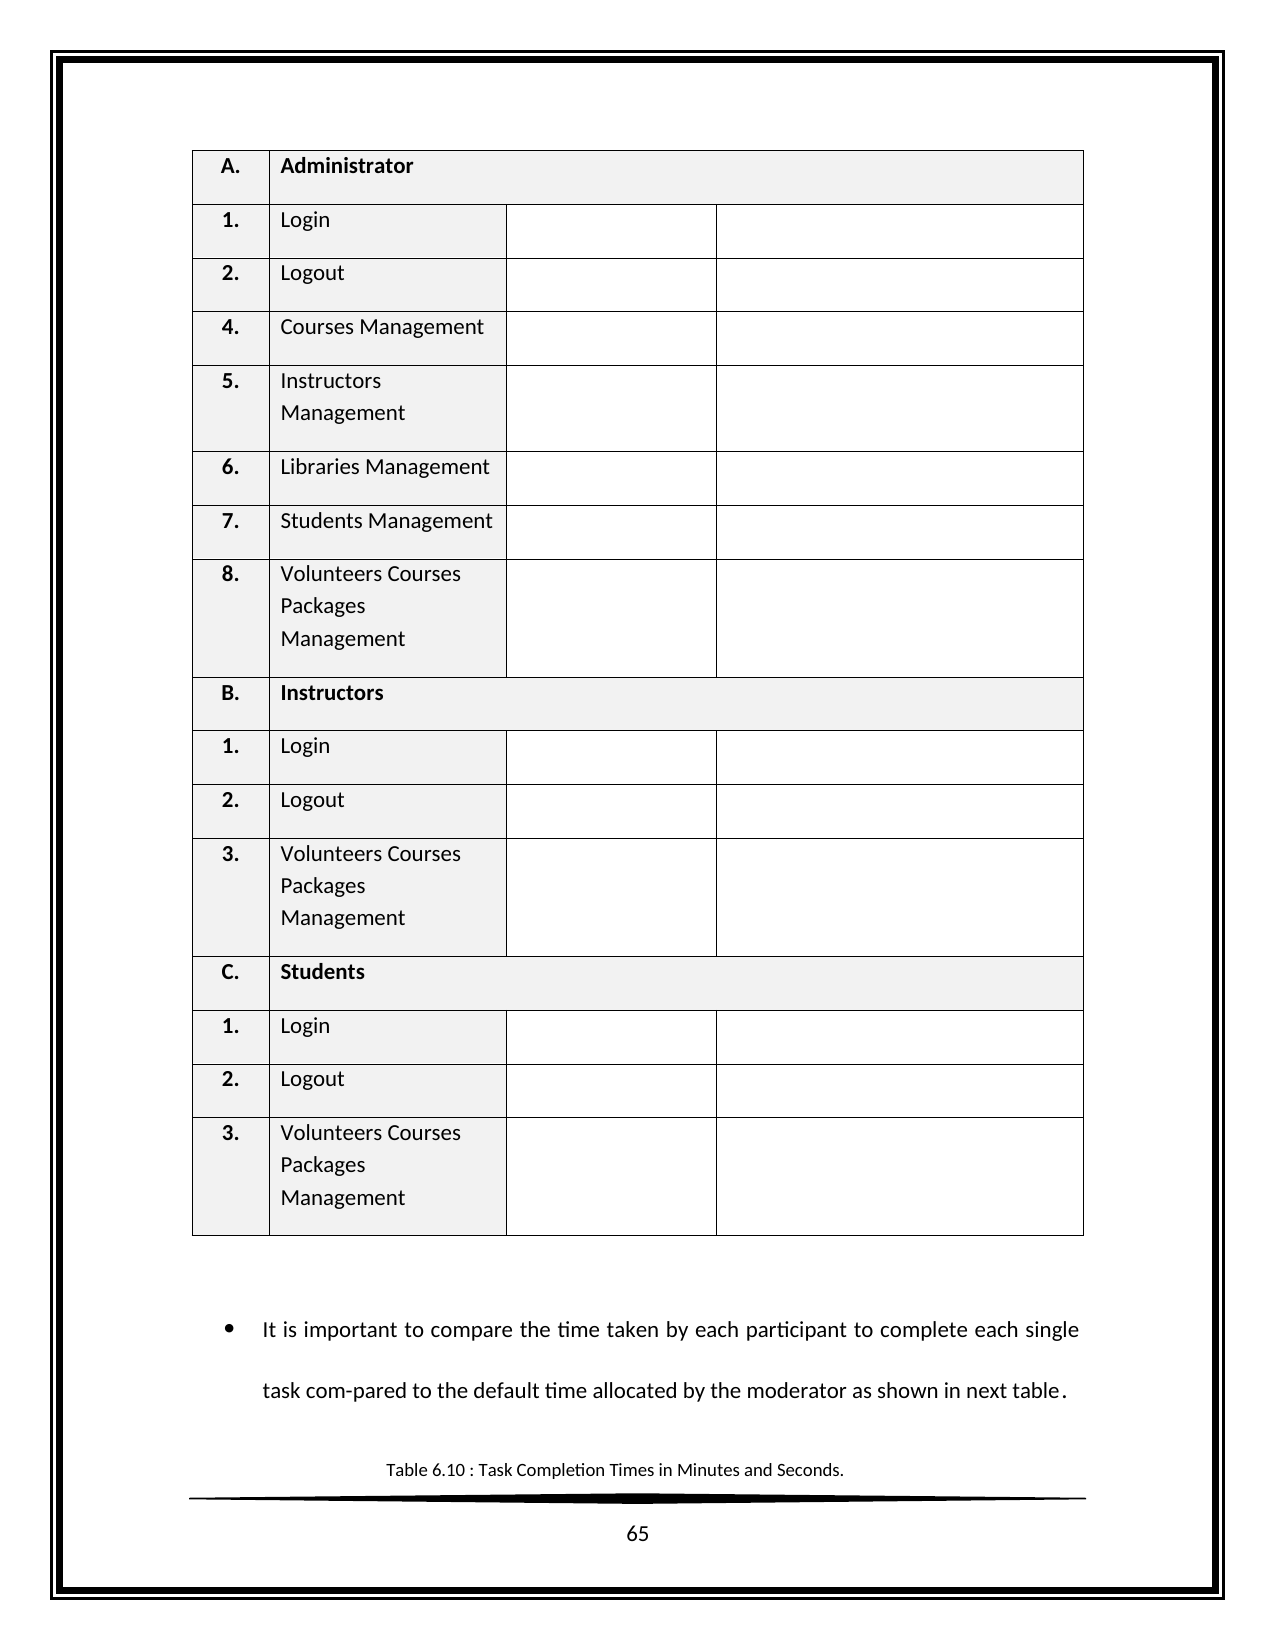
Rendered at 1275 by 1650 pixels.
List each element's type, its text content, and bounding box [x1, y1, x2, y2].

table_cell 2. [193, 259, 269, 311]
table_cell [717, 731, 1083, 784]
table_cell [507, 1011, 716, 1063]
table_cell Volunteers Courses Packages Management [270, 1118, 506, 1235]
table_cell 8. [193, 560, 269, 677]
table_cell [717, 259, 1083, 311]
table_cell Students [270, 957, 1083, 1010]
table_cell A. [193, 151, 269, 204]
table_cell 5. [193, 366, 269, 451]
table_cell [717, 785, 1083, 838]
table_cell C. [193, 957, 269, 1010]
table_cell [717, 366, 1083, 451]
table_cell B. [193, 678, 269, 730]
table_cell Instructors [270, 678, 1083, 730]
table_cell 6. [193, 452, 269, 505]
table_cell [717, 452, 1083, 505]
table_cell Logout [270, 259, 506, 311]
table_cell 3. [193, 839, 269, 956]
table_cell [507, 785, 716, 838]
table_cell [717, 839, 1083, 956]
table_cell Logout [270, 785, 506, 838]
table_cell [507, 1118, 716, 1235]
table_cell [717, 312, 1083, 365]
table_cell 2. [193, 785, 269, 838]
table_cell 2. [193, 1065, 269, 1117]
table_cell [507, 205, 716, 257]
table_cell [507, 731, 716, 784]
table_cell [717, 1011, 1083, 1063]
table_cell [507, 312, 716, 365]
table_cell Administrator [270, 151, 1083, 204]
table_cell [507, 506, 716, 558]
table_cell Volunteers Courses Packages Management [270, 839, 506, 956]
table_cell [507, 560, 716, 677]
table_cell Volunteers Courses Packages Management [270, 560, 506, 677]
table_cell Libraries Management [270, 452, 506, 505]
table_cell Instructors Management [270, 366, 506, 451]
list It is important to compare the time taken by each participant to complete each single task com-pared to the default time allocated by the moderator as shown in next table. [225, 1316, 1081, 1405]
table_cell [717, 506, 1083, 558]
table_cell Students Management [270, 506, 506, 558]
table_cell Login [270, 731, 506, 784]
table_cell 4. [193, 312, 269, 365]
table_cell [717, 205, 1083, 257]
table_cell Courses Management [270, 312, 506, 365]
table_cell [507, 839, 716, 956]
table_cell 3. [193, 1118, 269, 1235]
table_cell Logout [270, 1065, 506, 1117]
table_cell [507, 259, 716, 311]
table_cell [717, 560, 1083, 677]
table_cell Login [270, 1011, 506, 1063]
table_cell [717, 1118, 1083, 1235]
table_cell Login [270, 205, 506, 257]
table_cell 7. [193, 506, 269, 558]
table_cell 1. [193, 1011, 269, 1063]
text Table 6.10 : Task Completion Times in Minutes and Seconds. [150, 1458, 1081, 1481]
table_cell [717, 1065, 1083, 1117]
table_cell [507, 366, 716, 451]
table_cell [507, 1065, 716, 1117]
table_cell 1. [193, 731, 269, 784]
table_cell 1. [193, 205, 269, 257]
table_cell [507, 452, 716, 505]
